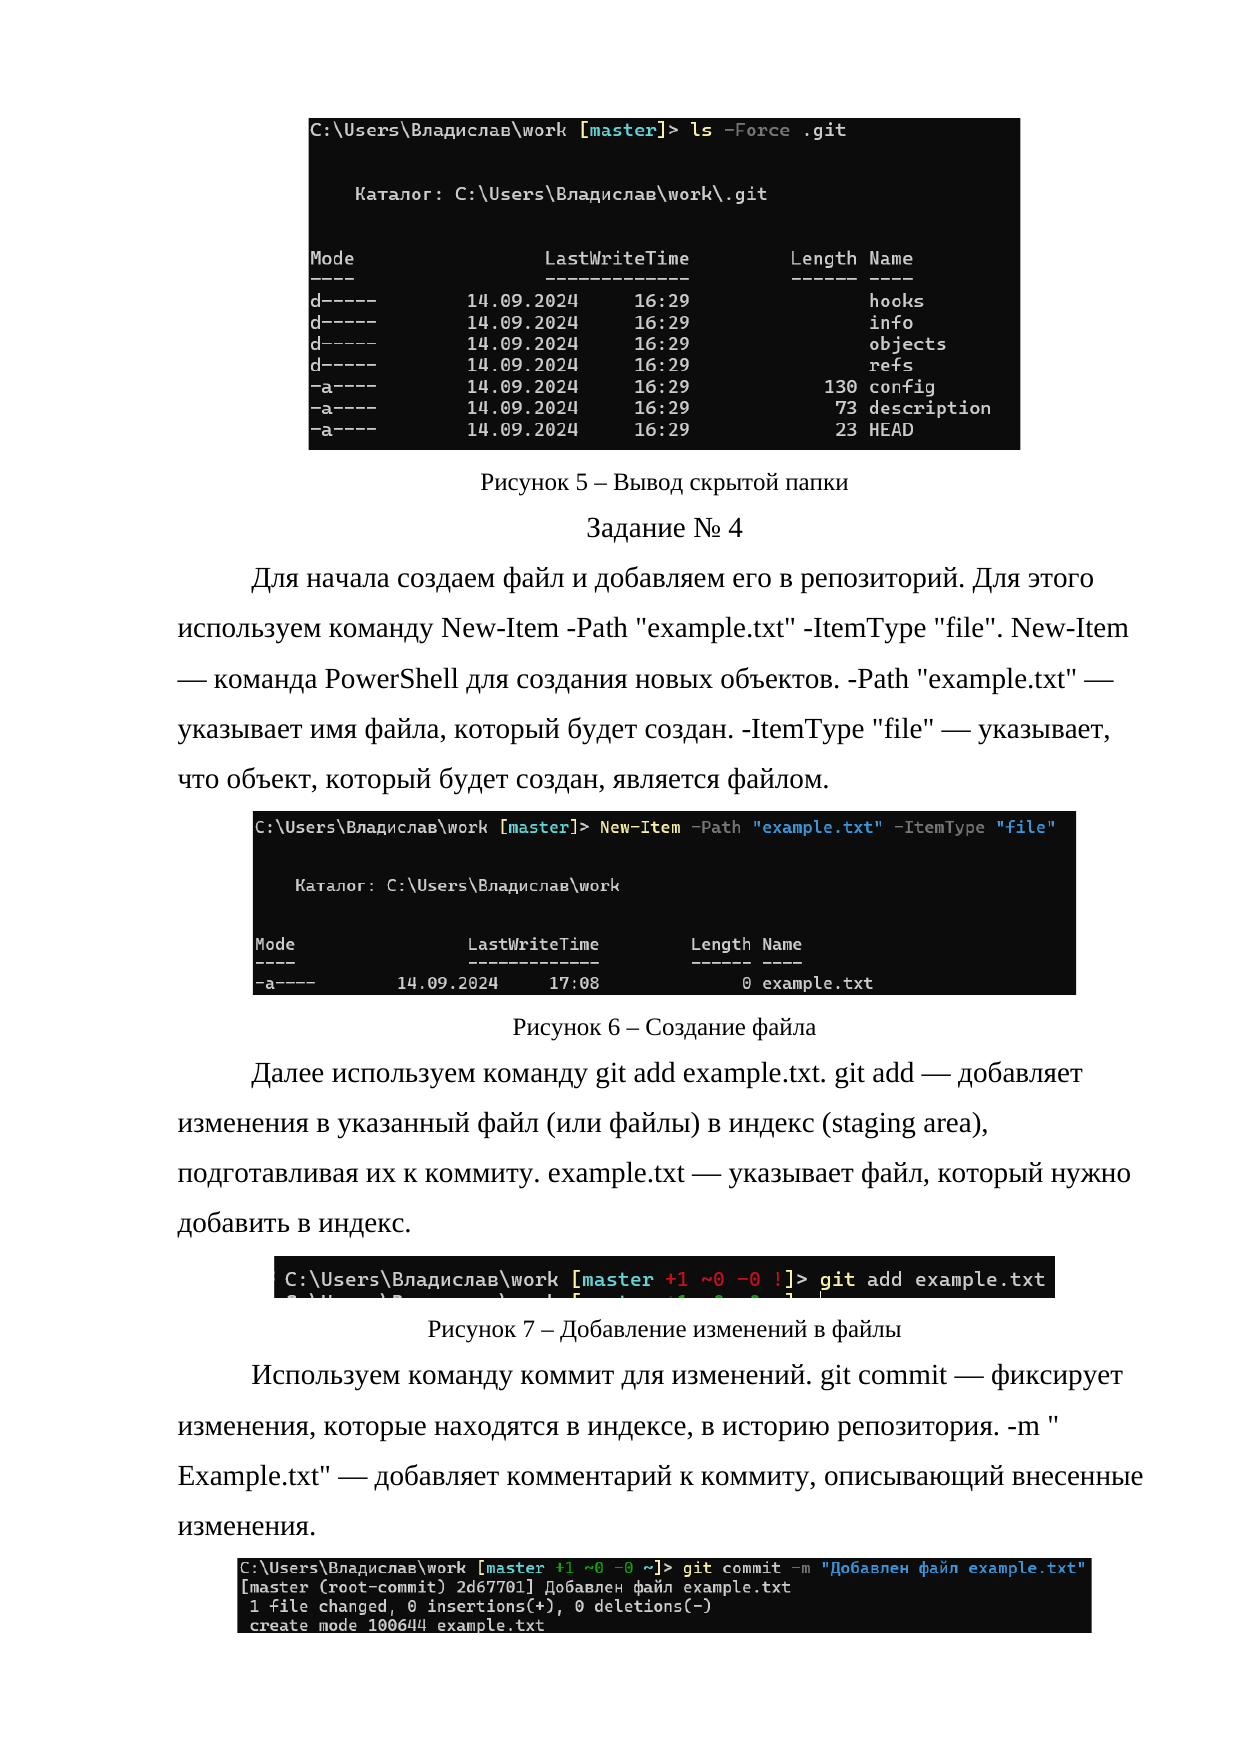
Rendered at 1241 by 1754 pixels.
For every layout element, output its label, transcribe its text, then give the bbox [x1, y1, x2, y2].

text Рисунок 7 – Добавление изменений в файлы [177, 1314, 1152, 1343]
text Используем команду коммит для изменений. git commit — фиксирует изменения, которые находятся в индексе, в историю репозитория. -m " Example.txt" — добавляет комментарий к коммиту, описывающий внесенные изменения. [177, 1357, 1152, 1542]
picture [252, 811, 1077, 995]
text Для начала создаем файл и добавляем его в репозиторий. Для этого используем команду New-Item -Path "example.txt" -ItemType "file". New-Item — команда PowerShell для создания новых объектов. -Path "example.txt" — указывает имя файла, который будет создан. -ItemType "file" — указывает, что объект, который будет создан, является файлом. [177, 560, 1152, 795]
text Далее используем команду git add example.txt. git add — добавляет изменения в указанный файл (или файлы) в индекс (staging area), подготавливая их к коммиту. example.txt — указывает файл, который нужно добавить в индекс. [177, 1055, 1152, 1239]
text Рисунок 6 – Создание файла [177, 1012, 1152, 1040]
picture [237, 1558, 1092, 1633]
text Рисунок 5 – Вывод скрытой папки [177, 467, 1152, 496]
picture [308, 118, 1021, 450]
picture [274, 1256, 1055, 1298]
text Задание № 4 [177, 510, 1152, 543]
